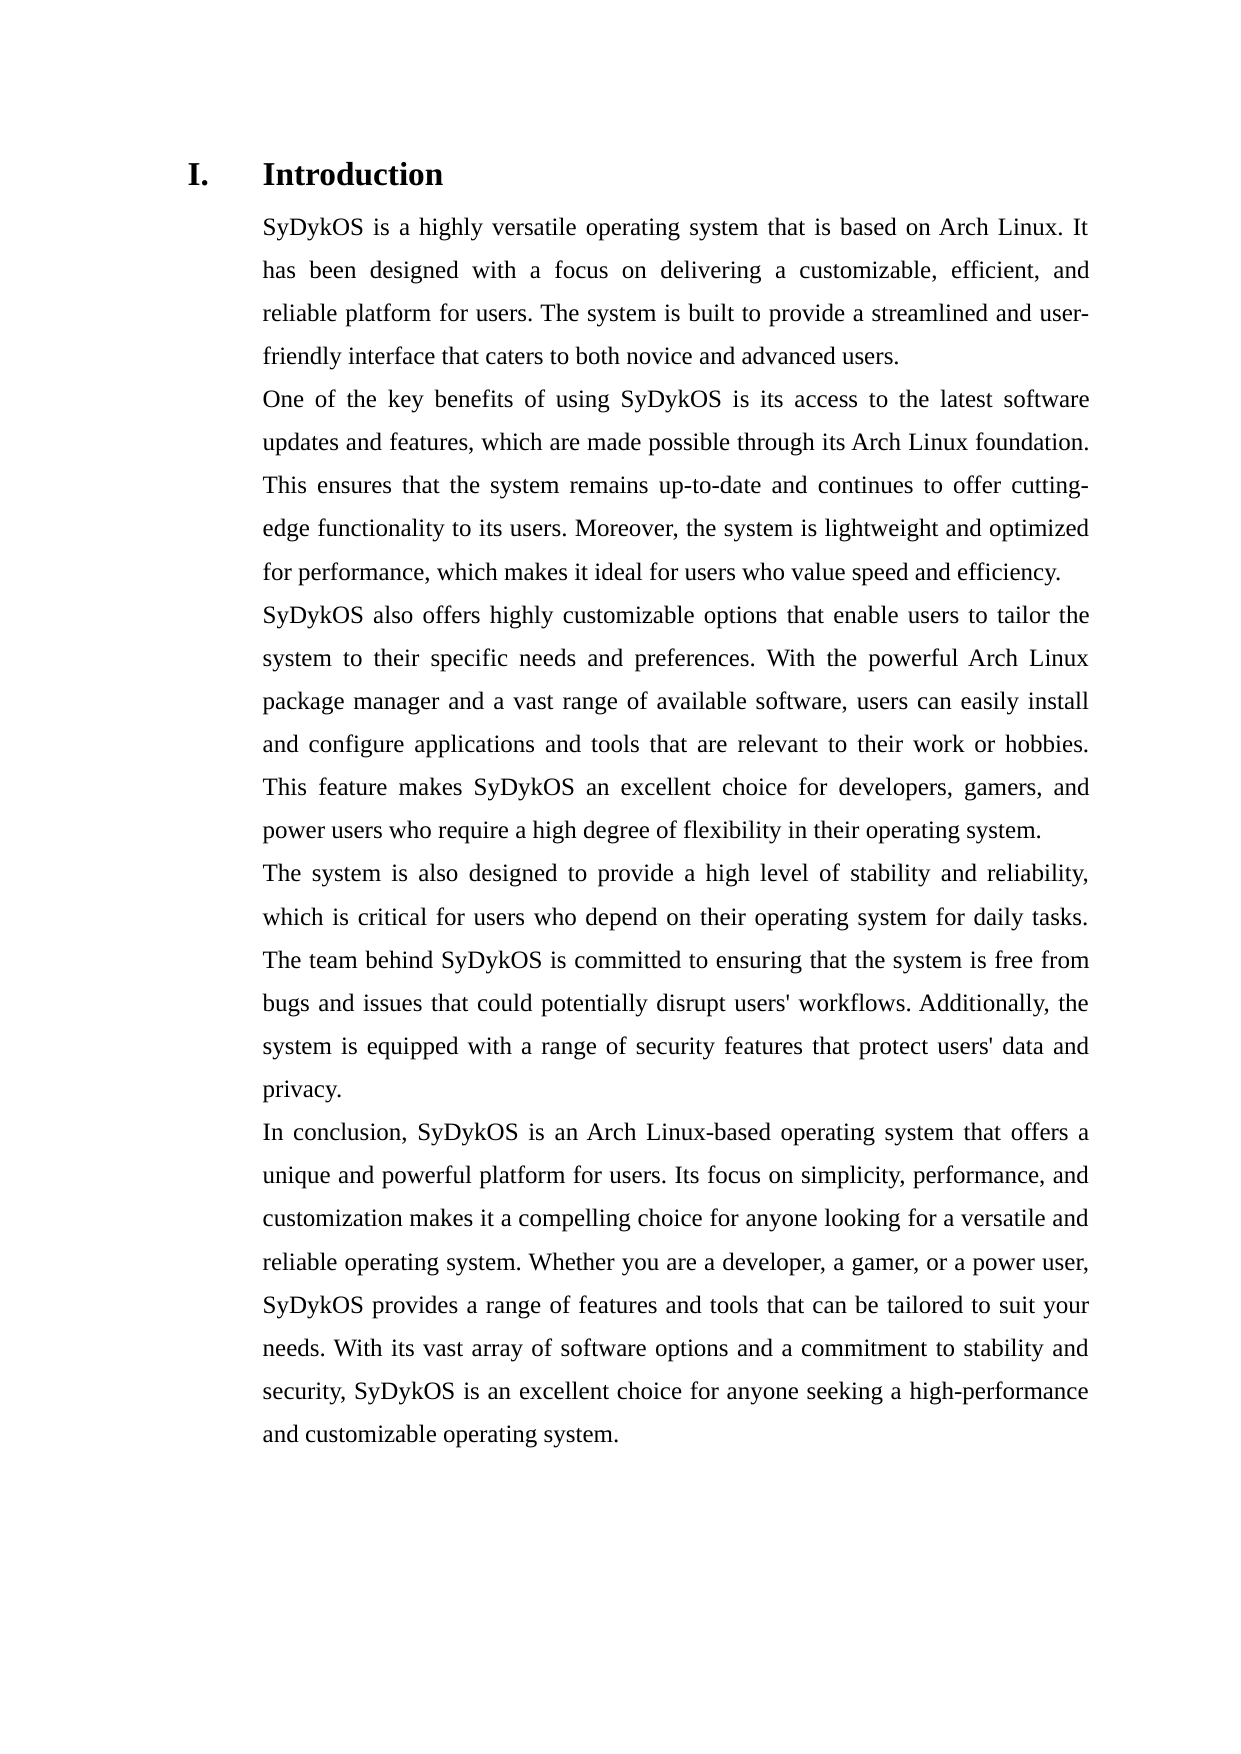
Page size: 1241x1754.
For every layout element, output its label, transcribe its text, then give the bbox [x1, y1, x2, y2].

list The system is also designed to provide a high level of stability and reliability, which is critical for users who depend on their operating system for daily tasks. The team behind SyDykOS is committed to ensuring that the system is free from bugs and issues that could potentially disrupt users' workflows. Additionally, the system is equipped with a range of security features that protect users' data and privacy. [262, 858, 1090, 1103]
list In conclusion, SyDykOS is an Arch Linux-based operating system that offers a unique and powerful platform for users. Its focus on simplicity, performance, and customization makes it a compelling choice for anyone looking for a versatile and reliable operating system. Whether you are a developer, a gamer, or a power user, SyDykOS provides a range of features and tools that can be tailored to suit your needs. With its vast array of software options and a commitment to stability and security, SyDykOS is an excellent choice for anyone seeking a high-performance and customizable operating system. [262, 1117, 1090, 1448]
list One of the key benefits of using SyDykOS is its access to the latest software updates and features, which are made possible through its Arch Linux foundation. This ensures that the system remains up-to-date and continues to offer cutting-edge functionality to its users. Moreover, the system is lightweight and optimized for performance, which makes it ideal for users who value speed and efficiency. [262, 384, 1090, 585]
list SyDykOS also offers highly customizable options that enable users to tailor the system to their specific needs and preferences. With the powerful Arch Linux package manager and a vast range of available software, users can easily install and configure applications and tools that are relevant to their work or hobbies. This feature makes SyDykOS an excellent choice for developers, gamers, and power users who require a high degree of flexibility in their operating system. [262, 600, 1090, 844]
list SyDykOS is a highly versatile operating system that is based on Arch Linux. It has been designed with a focus on delivering a customizable, efficient, and reliable platform for users. The system is built to provide a streamlined and user-friendly interface that caters to both novice and advanced users. [262, 212, 1090, 370]
subtitle Introduction [187, 154, 1090, 192]
